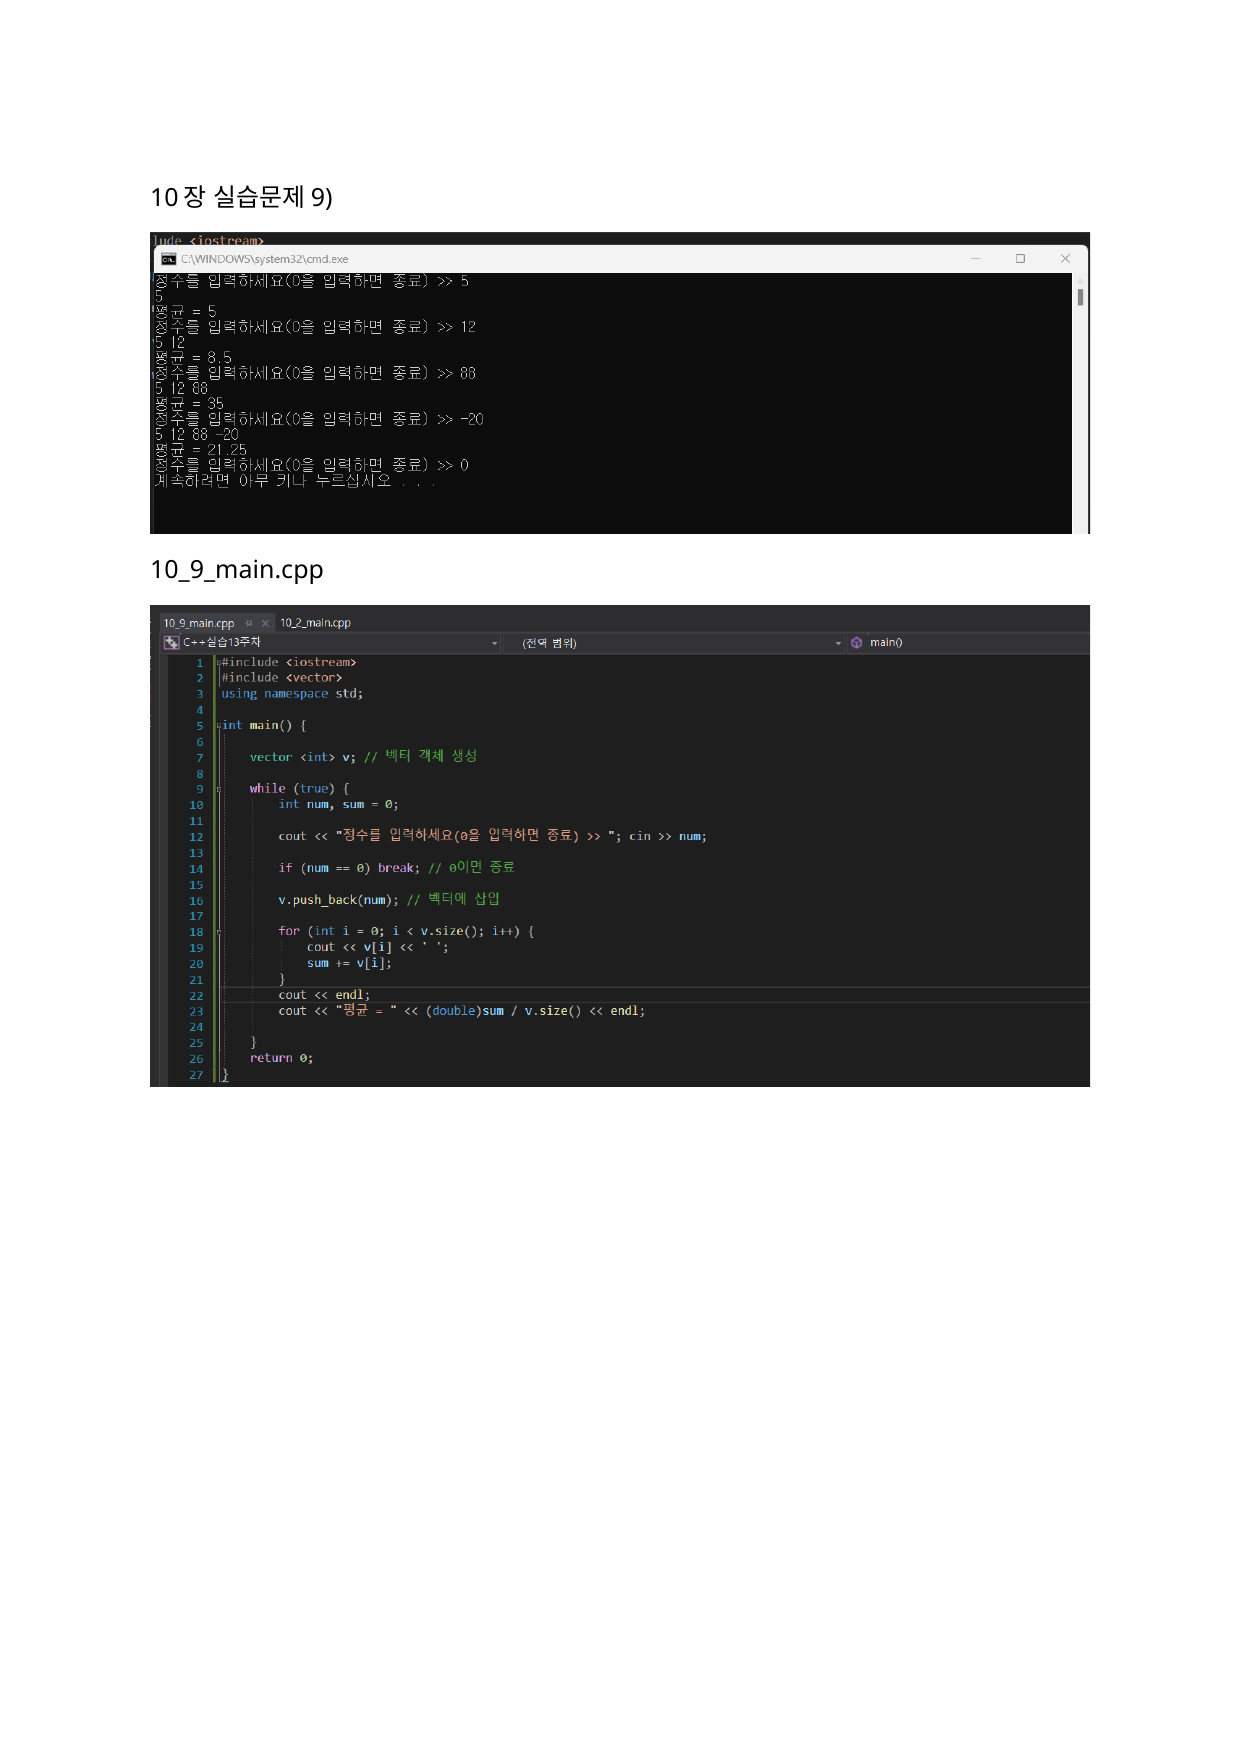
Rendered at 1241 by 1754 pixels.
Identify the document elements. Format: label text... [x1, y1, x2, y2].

picture [150, 232, 1091, 534]
text 10_9_main.cpp [150, 552, 1090, 586]
picture [150, 605, 1091, 1087]
text 10장 실습문제9) [150, 177, 1090, 213]
